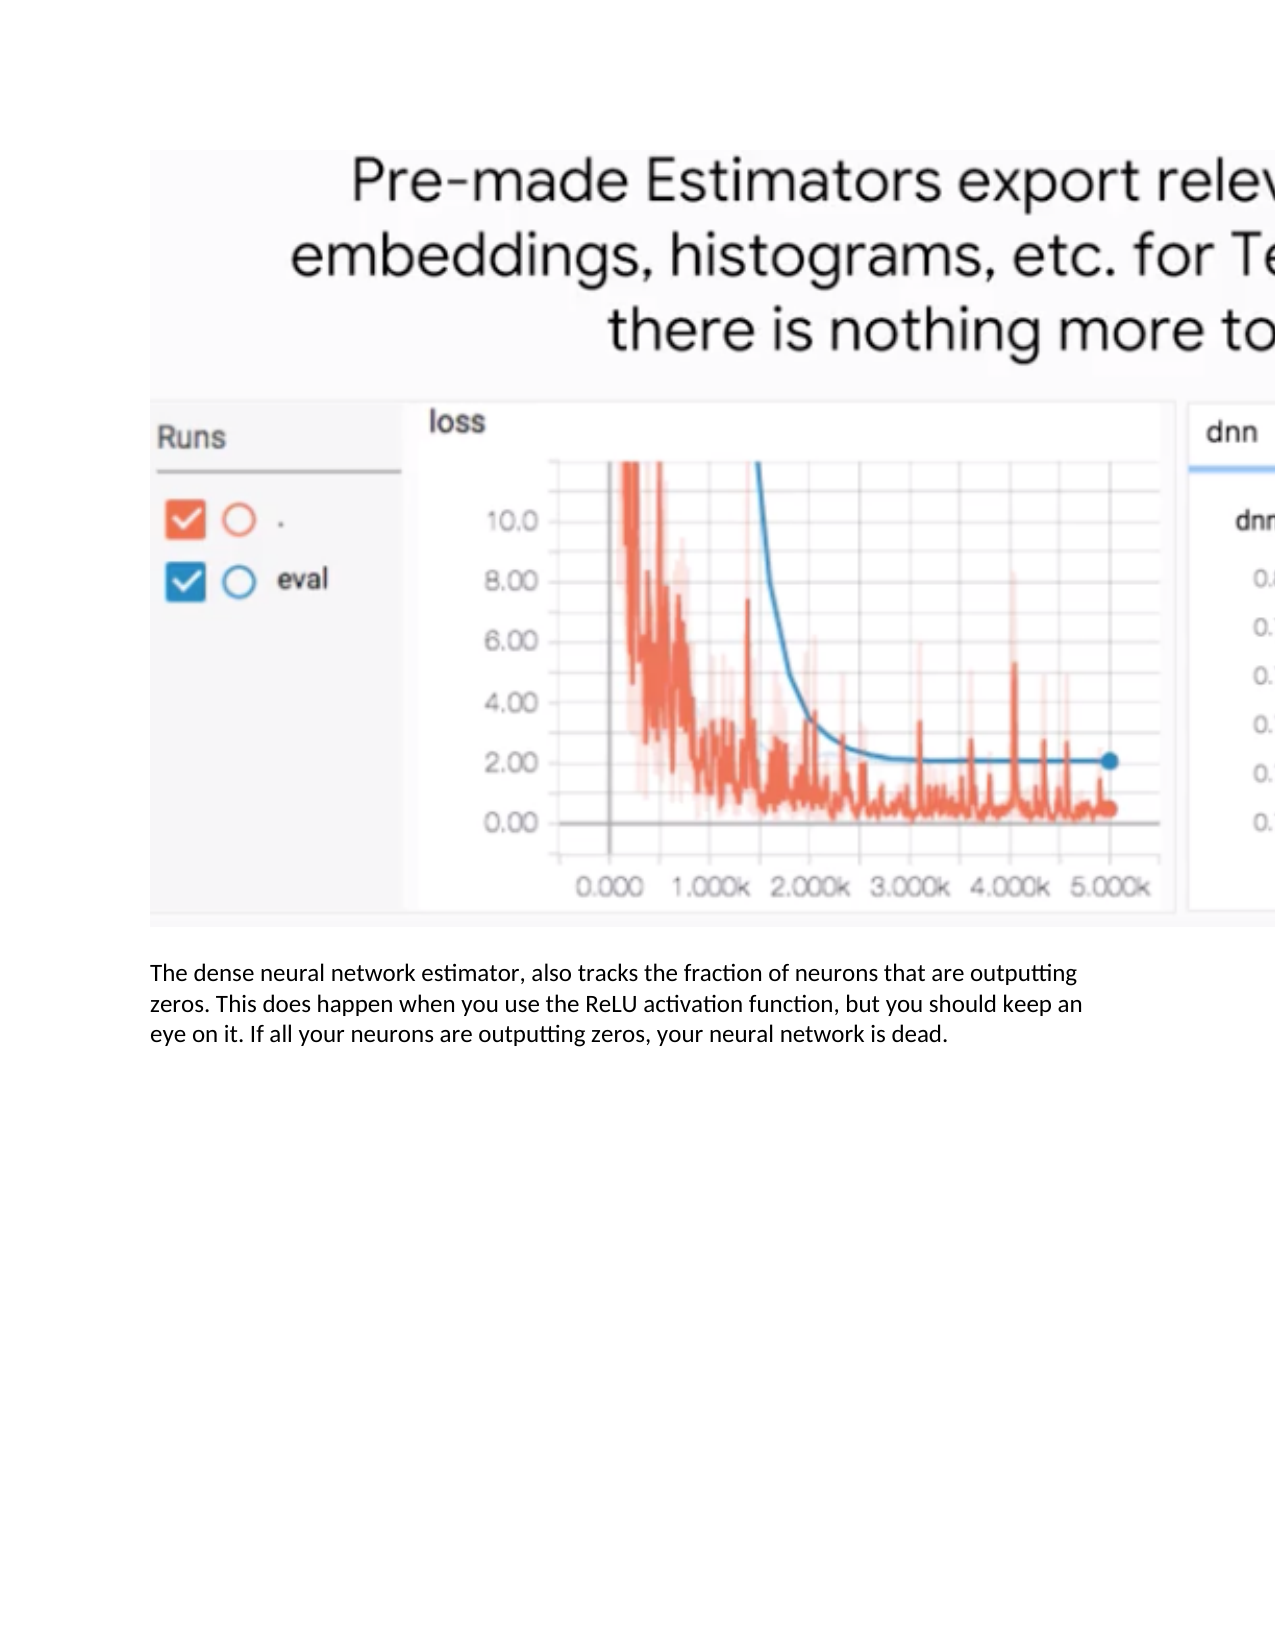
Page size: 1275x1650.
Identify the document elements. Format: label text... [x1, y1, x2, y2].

text The dense neural network estimator, also tracks the fraction of neurons that are outputting zeros. This does happen when you use the ReLU activation function, but you should keep an eye on it. If all your neurons are outputting zeros, your neural network is dead. [150, 958, 1125, 1049]
picture [150, 150, 1275, 927]
